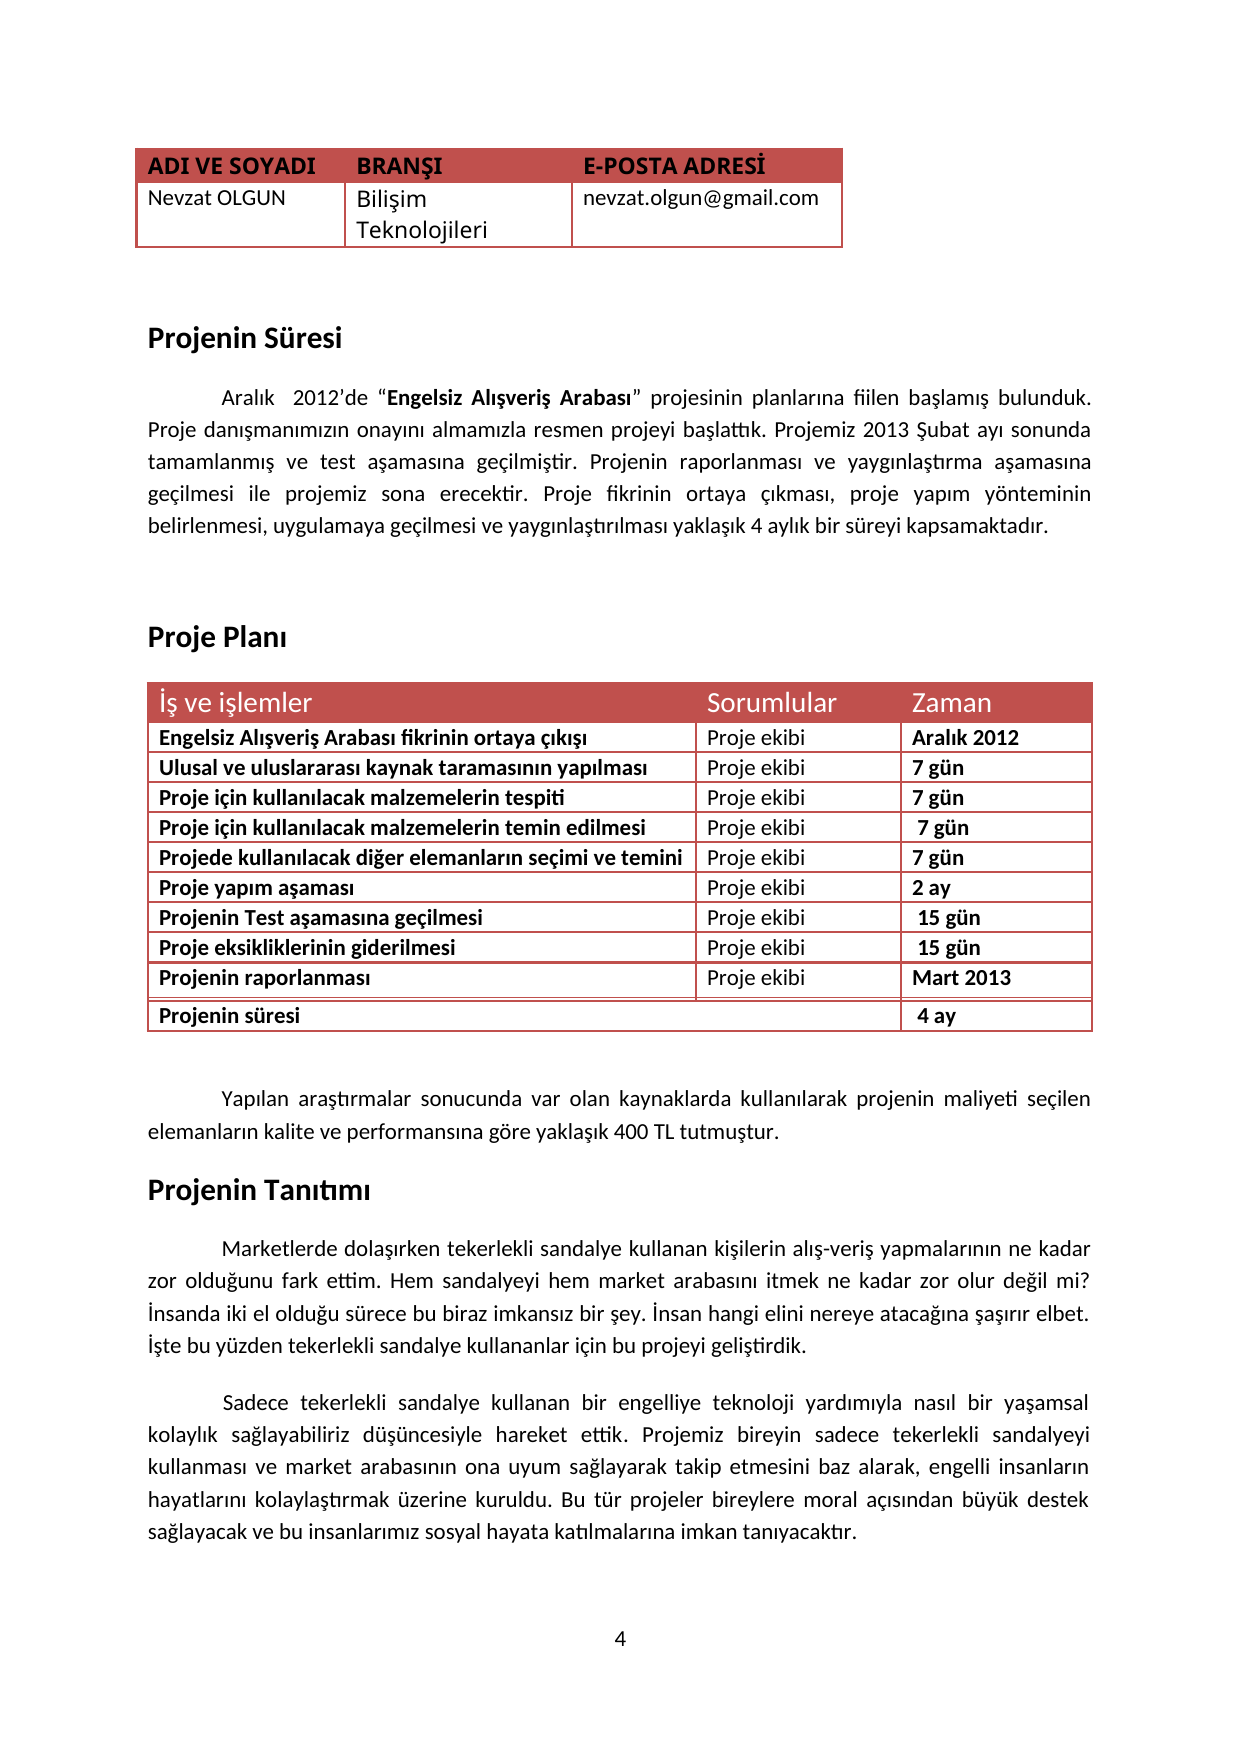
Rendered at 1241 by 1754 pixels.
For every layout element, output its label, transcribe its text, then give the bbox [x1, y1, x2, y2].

table_cell 7 gün [902, 753, 1091, 781]
table_cell 2 ay [902, 873, 1091, 901]
table_cell Proje ekibi [697, 843, 900, 871]
text Proje Planı [148, 617, 1093, 656]
text Projenin Süresi [148, 318, 1093, 356]
table_cell Mart 2013 [902, 964, 1091, 997]
table_header Sorumlular [697, 684, 900, 721]
table_cell Projenin raporlanması [149, 964, 695, 997]
text Projenin Tanıtımı [148, 1170, 1093, 1208]
table_cell Proje ekibi [697, 903, 900, 931]
table_cell 4 ay [902, 1002, 1091, 1029]
table_cell Proje eksikliklerinin giderilmesi [149, 933, 695, 961]
table_cell Projenin Test aşamasına geçilmesi [149, 903, 695, 931]
table_cell nevzat.olgun@gmail.com [573, 183, 841, 246]
table_cell Projenin süresi [149, 1002, 900, 1029]
table_cell Proje ekibi [697, 753, 900, 781]
table_cell Proje ekibi [697, 783, 900, 811]
table_cell Proje yapım aşaması [149, 873, 695, 901]
table_cell Projede kullanılacak diğer elemanların seçimi ve temini [149, 843, 695, 871]
text Yapılan araştırmalar sonucunda var olan kaynaklarda kullanılarak projenin maliyeti seçilen elemanların kalite ve performansına göre yaklaşık 400 TL tutmuştur. [148, 1084, 1093, 1145]
table_cell Proje için kullanılacak malzemelerin tespiti [149, 783, 695, 811]
table_header E-POSTA ADRESİ [573, 150, 841, 181]
table_cell Bilişim Teknolojileri [346, 183, 571, 246]
table_header Zaman [902, 684, 1091, 721]
table_cell Nevzat OLGUN [138, 183, 344, 246]
text Marketlerde dolaşırken tekerlekli sandalye kullanan kişilerin alış-veriş yapmalarının ne kadar zor olduğunu fark ettim. Hem sandalyeyi hem market arabasını itmek ne kadar zor olur değil mi? İnsanda iki el olduğu sürece bu biraz imkansız bir şey. İnsan hangi elini nereye atacağına şaşırır elbet. İşte bu yüzden tekerlekli sandalye kullananlar için bu projeyi geliştirdik. [148, 1234, 1093, 1359]
table_header BRANŞI [346, 150, 571, 181]
table_cell Proje ekibi [697, 723, 900, 751]
table_cell Proje ekibi [697, 813, 900, 841]
table_cell Proje ekibi [697, 964, 900, 997]
table_cell Ulusal ve uluslararası kaynak taramasının yapılması [149, 753, 695, 781]
table_cell 7 gün [902, 783, 1091, 811]
table_cell 15 gün [902, 933, 1091, 961]
table_cell 15 gün [902, 903, 1091, 931]
table_cell Proje için kullanılacak malzemelerin temin edilmesi [149, 813, 695, 841]
table_header İş ve işlemler [149, 684, 695, 721]
table_cell Engelsiz Alışveriş Arabası fikrinin ortaya çıkışı [149, 723, 695, 751]
table_cell Aralık 2012 [902, 723, 1091, 751]
table_cell Proje ekibi [697, 933, 900, 961]
table_header ADI VE SOYADI [138, 150, 344, 181]
table_cell 7 gün [902, 843, 1091, 871]
text Sadece tekerlekli sandalye kullanan bir engelliye teknoloji yardımıyla nasıl bir yaşamsal kolaylık sağlayabiliriz düşüncesiyle hareket ettik. Projemiz bireyin sadece tekerlekli sandalyeyi kullanması ve market arabasının ona uyum sağlayarak takip etmesini baz alarak, engelli insanların hayatlarını kolaylaştırmak üzerine kuruldu. Bu tür projeler bireylere moral açısından büyük destek sağlayacak ve bu insanlarımız sosyal hayata katılmalarına imkan tanıyacaktır. [148, 1388, 1091, 1545]
table_cell 7 gün [902, 813, 1091, 841]
text Aralık 2012’de “Engelsiz Alışveriş Arabası” projesinin planlarına fiilen başlamış bulunduk. Proje danışmanımızın onayını almamızla resmen projeyi başlattık. Projemiz 2013 Şubat ayı sonunda tamamlanmış ve test aşamasına geçilmiştir. Projenin raporlanması ve yaygınlaştırma aşamasına geçilmesi ile projemiz sona erecektir. Proje fikrinin ortaya çıkması, proje yapım yönteminin belirlenmesi, uygulamaya geçilmesi ve yaygınlaştırılması yaklaşık 4 aylık bir süreyi kapsamaktadır. [148, 383, 1093, 539]
table_cell Proje ekibi [697, 873, 900, 901]
